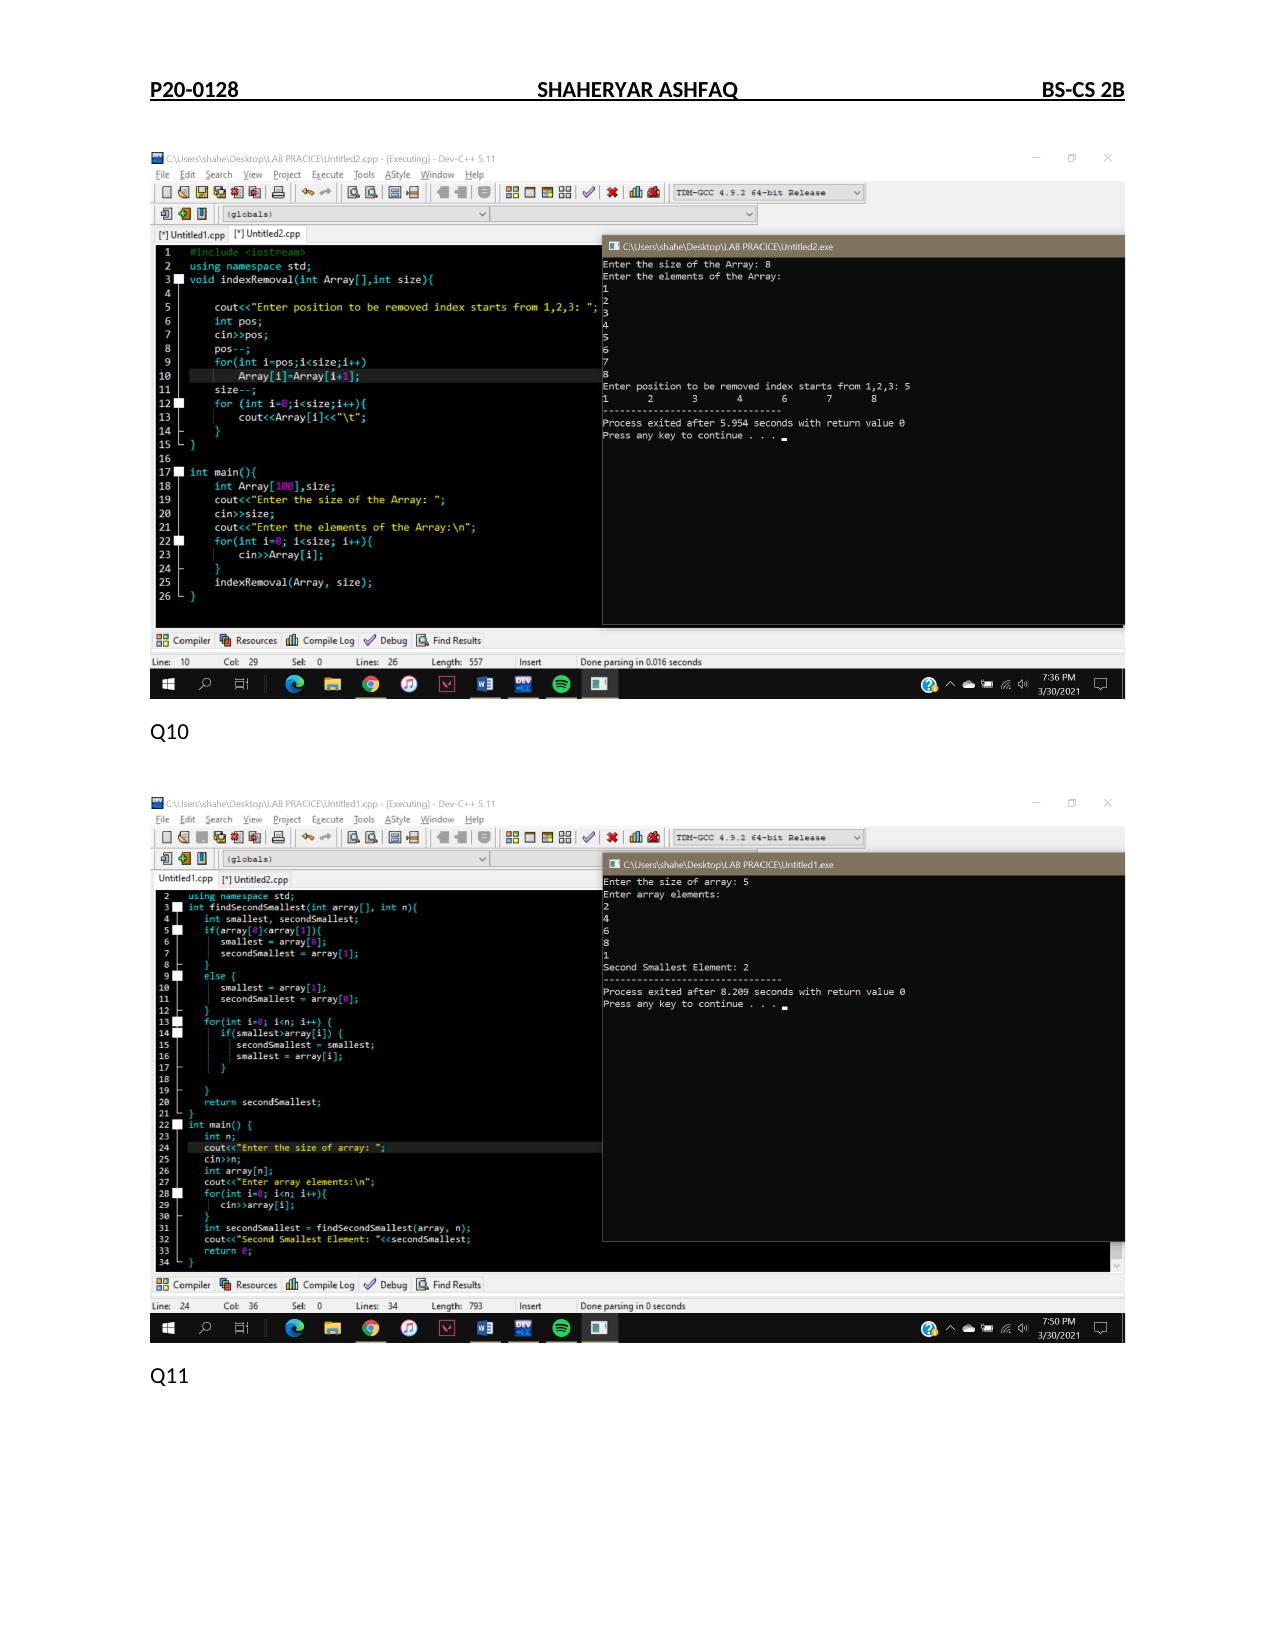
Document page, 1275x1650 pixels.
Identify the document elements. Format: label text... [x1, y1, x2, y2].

text Q11 [150, 1362, 1125, 1390]
picture [150, 150, 1125, 699]
text Q10 [150, 717, 1125, 745]
picture [150, 794, 1125, 1343]
